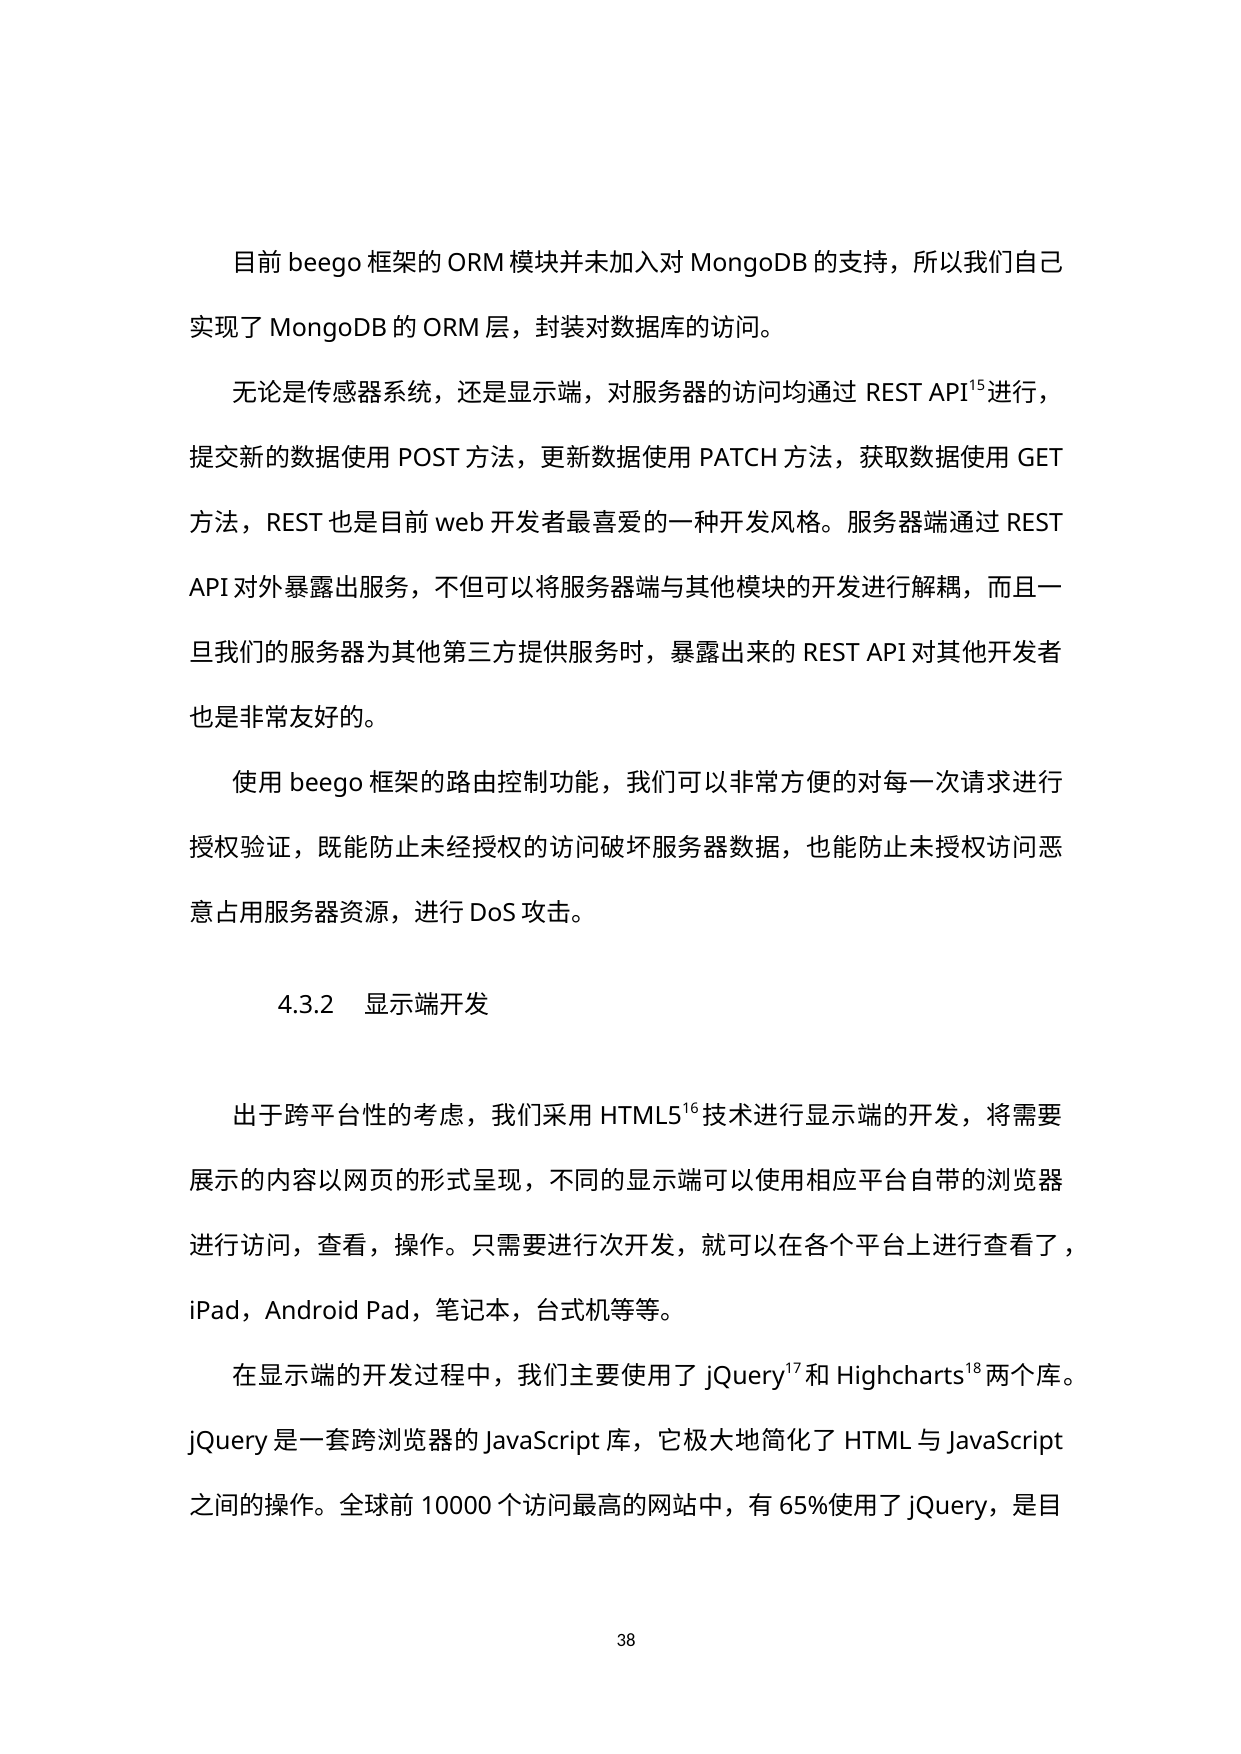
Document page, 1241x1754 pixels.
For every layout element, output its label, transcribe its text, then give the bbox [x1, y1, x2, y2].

text 目前beego框架的ORM模块并未加入对MongoDB的支持，所以我们自己实现了MongoDB的ORM层，封装对数据库的访问。 [189, 228, 1063, 358]
text 无论是传感器系统，还是显示端，对服务器的访问均通过REST API15进行，提交新的数据使用POST方法，更新数据使用PATCH方法，获取数据使用GET方法，REST也是目前web开发者最喜爱的一种开发风格。服务器端通过REST API对外暴露出服务，不但可以将服务器端与其他模块的开发进行解耦，而且一旦我们的服务器为其他第三方提供服务时，暴露出来的REST API对其他开发者也是非常友好的。 [189, 358, 1063, 748]
text 出于跨平台性的考虑，我们采用HTML516技术进行显示端的开发，将需要展示的内容以网页的形式呈现，不同的显示端可以使用相应平台自带的浏览器进行访问，查看，操作。只需要进行次开发，就可以在各个平台上进行查看了，iPad，Android Pad，笔记本，台式机等等。 [189, 1081, 1063, 1341]
subtitle 显示端开发 [278, 971, 1063, 1036]
text 使用beego框架的路由控制功能，我们可以非常方便的对每一次请求进行授权验证，既能防止未经授权的访问破坏服务器数据，也能防止未授权访问恶意占用服务器资源，进行DoS攻击。 [189, 748, 1063, 943]
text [189, 1341, 1063, 1536]
